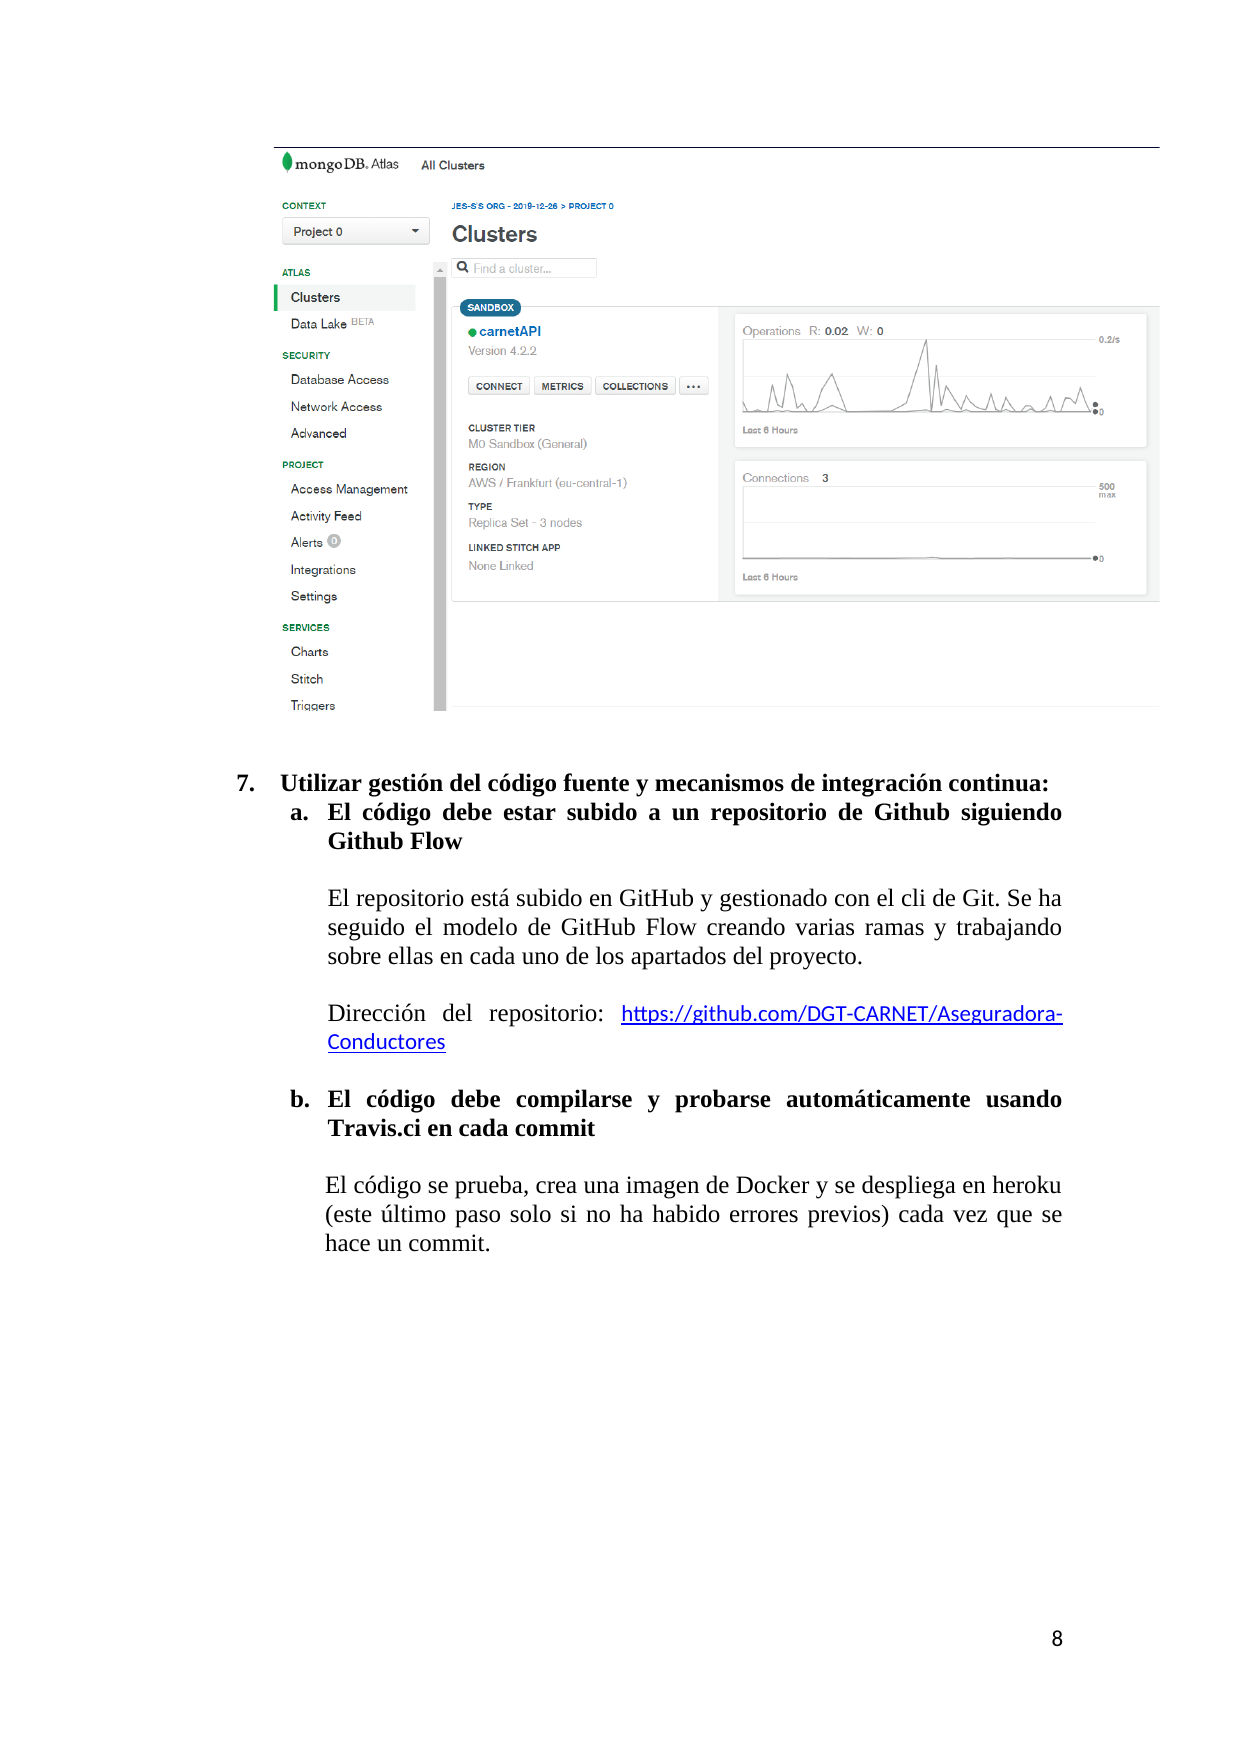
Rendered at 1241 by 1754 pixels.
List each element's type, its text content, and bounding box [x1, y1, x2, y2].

list El repositorio está subido en GitHub y gestionado con el cli de Git. Se ha seguido el modelo de GitHub Flow creando varias ramas y trabajando sobre ellas en cada uno de los apartados del proyecto. [327, 883, 1063, 969]
list Dirección del repositorio: https://github.com/DGT-CARNET/Aseguradora-Conductores [327, 998, 1063, 1055]
picture [273, 147, 1160, 711]
list El código debe compilarse y probarse automáticamente usando Travis.ci en cada commit [290, 1084, 1063, 1142]
list El código se prueba, crea una imagen de Docker y se despliega en heroku (este último paso solo si no ha habido errores previos) cada vez que se hace un commit. [325, 1170, 1063, 1257]
list El código debe estar subido a un repositorio de Github siguiendo Github Flow [290, 797, 1063, 854]
list Utilizar gestión del código fuente y mecanismos de integración continua: [236, 768, 1063, 797]
